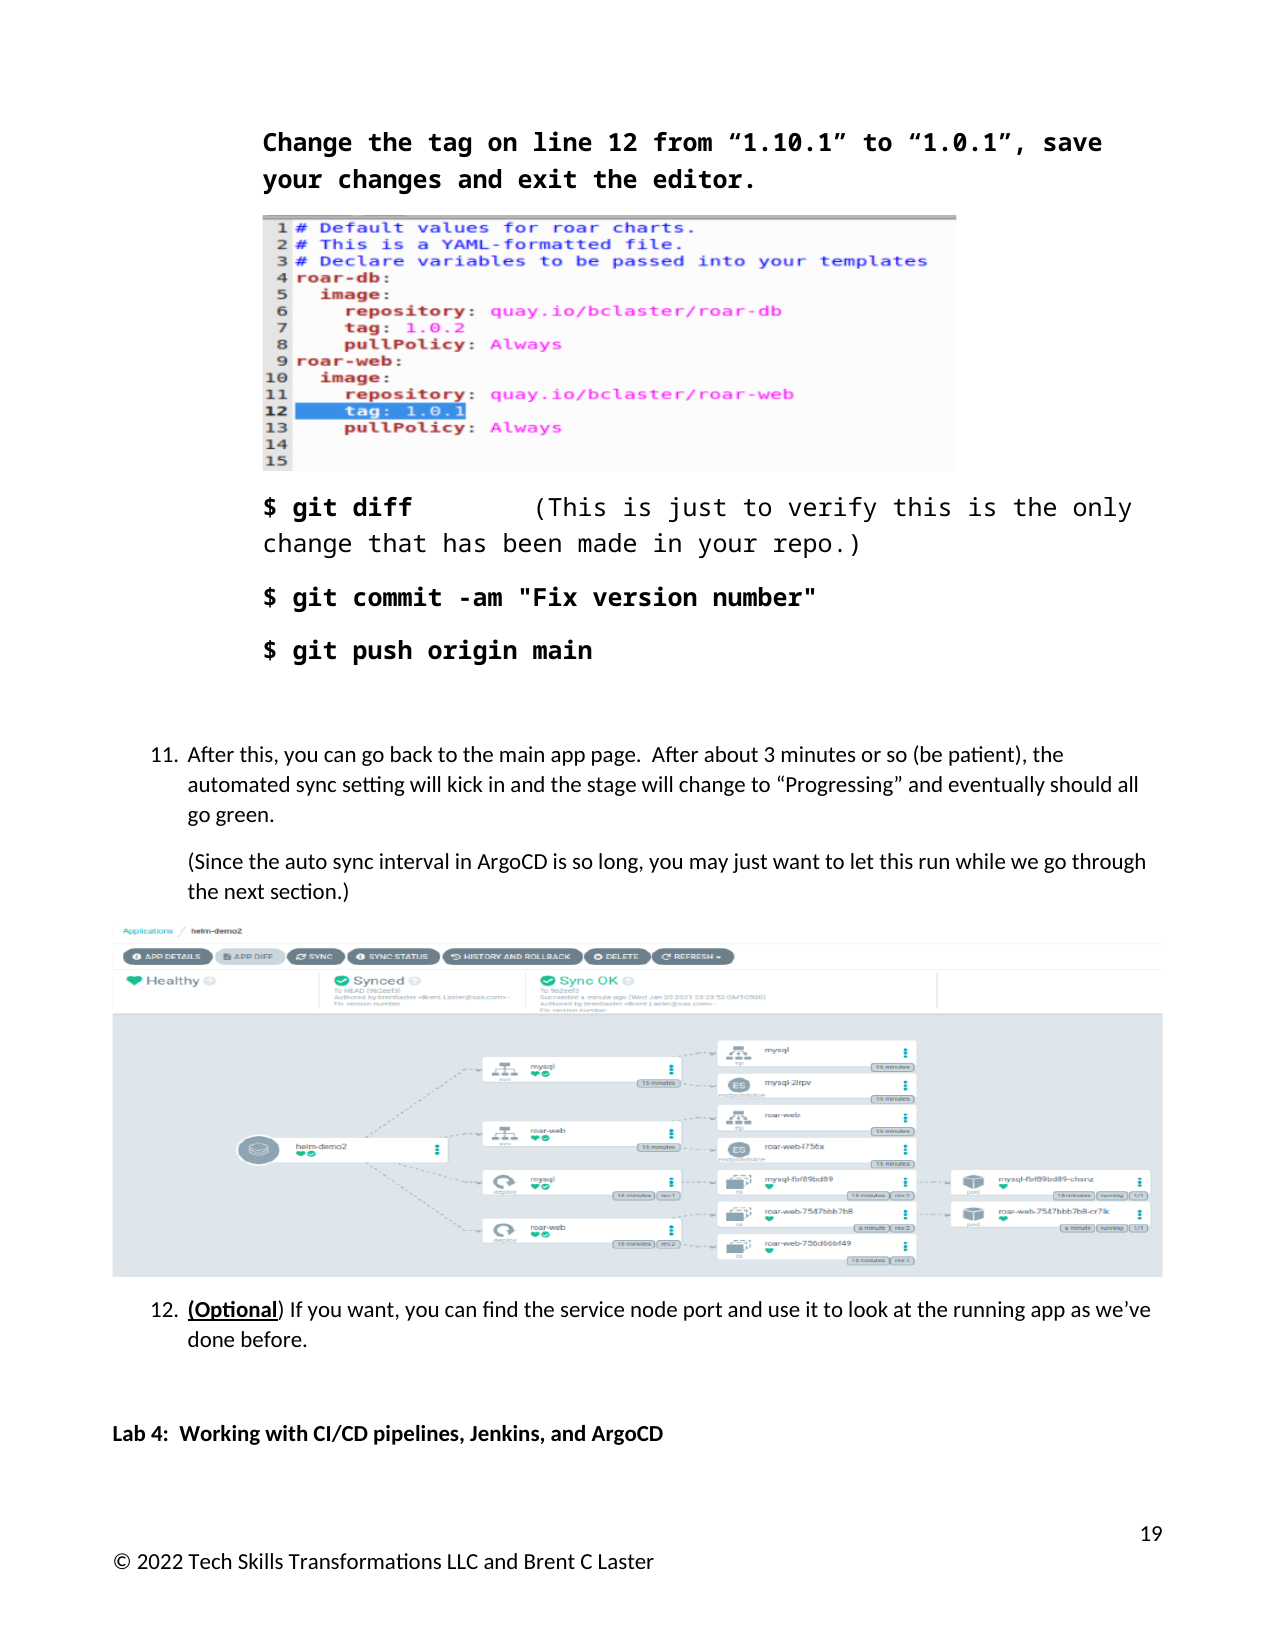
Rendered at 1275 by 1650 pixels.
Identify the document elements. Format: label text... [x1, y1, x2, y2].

text Lab 4: Working with CI/CD pipelines, Jenkins, and ArgoCD [112, 1419, 1162, 1447]
text $ git diff (This is just to verify this is the only change that has been made in your repo.) [262, 489, 1162, 560]
text $ ﻿git commit -am "Fix version number" [262, 579, 1162, 613]
list After this, you can go back to the main app page. After about 3 minutes or so (be patient), the automated sync setting will kick in and the stage will change to “Progressing” and eventually should all go green. [150, 740, 1162, 828]
text (Since the auto sync interval in ArgoCD is so long, you may just want to let this run while we go through the next section.) [187, 847, 1162, 905]
text $ git push origin main [262, 633, 1162, 667]
picture [112, 924, 1163, 1277]
text Change the tag on line 12 from “1.10.1” to “1.0.1”, save your changes and exit the editor. [262, 125, 1162, 196]
picture [262, 215, 957, 471]
list (Optional) If you want, you can find the service node port and use it to look at the running app as we’ve done before. [150, 1295, 1162, 1353]
